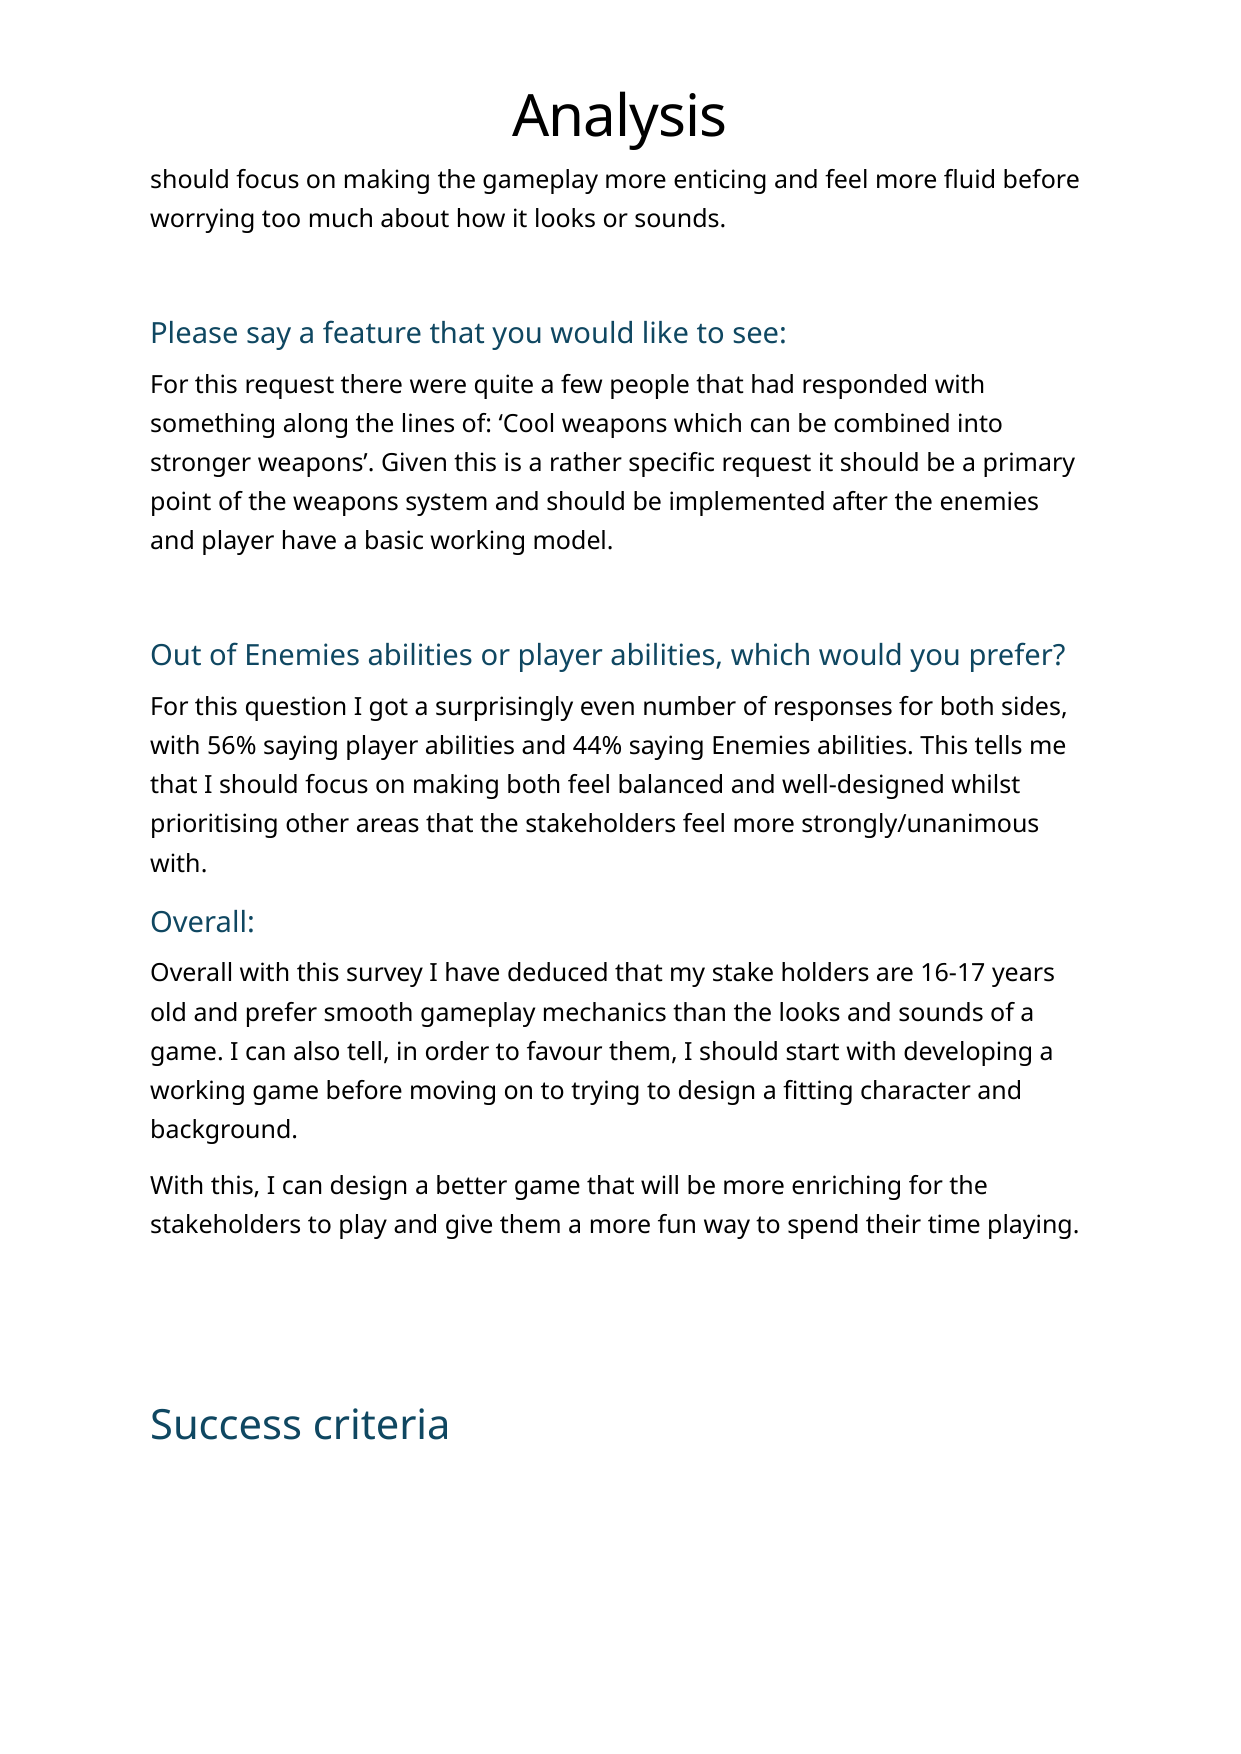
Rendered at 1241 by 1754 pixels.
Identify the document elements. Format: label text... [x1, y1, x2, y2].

subtitle Out of Enemies abilities or player abilities, which would you prefer? [150, 635, 1090, 674]
text With this, I can design a better game that will be more enriching for the stakeholders to play and give them a more fun way to spend their time playing. [150, 1168, 1090, 1241]
subtitle Please say a feature that you would like to see: [150, 312, 1090, 352]
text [150, 162, 1090, 235]
text Overall with this survey I have deduced that my stake holders are 16-17 years old and prefer smooth gameplay mechanics than the looks and sounds of a game. I can also tell, in order to favour them, I should start with developing a working game before moving on to trying to design a fitting character and background. [150, 955, 1090, 1146]
subtitle Overall: [150, 901, 1090, 941]
text For this question I got a surprisingly even number of responses for both sides, with 56% saying player abilities and 44% saying Enemies abilities. This tells me that I should focus on making both feel balanced and well-designed whilst prioritising other areas that the stakeholders feel more strongly/unanimous with. [150, 689, 1090, 879]
text For this request there were quite a few people that had responded with something along the lines of: ‘Cool weapons which can be combined into stronger weapons’. Given this is a rather specific request it should be a primary point of the weapons system and should be implemented after the enemies and player have a basic working model. [150, 366, 1090, 557]
subtitle Success criteria [150, 1395, 1090, 1452]
